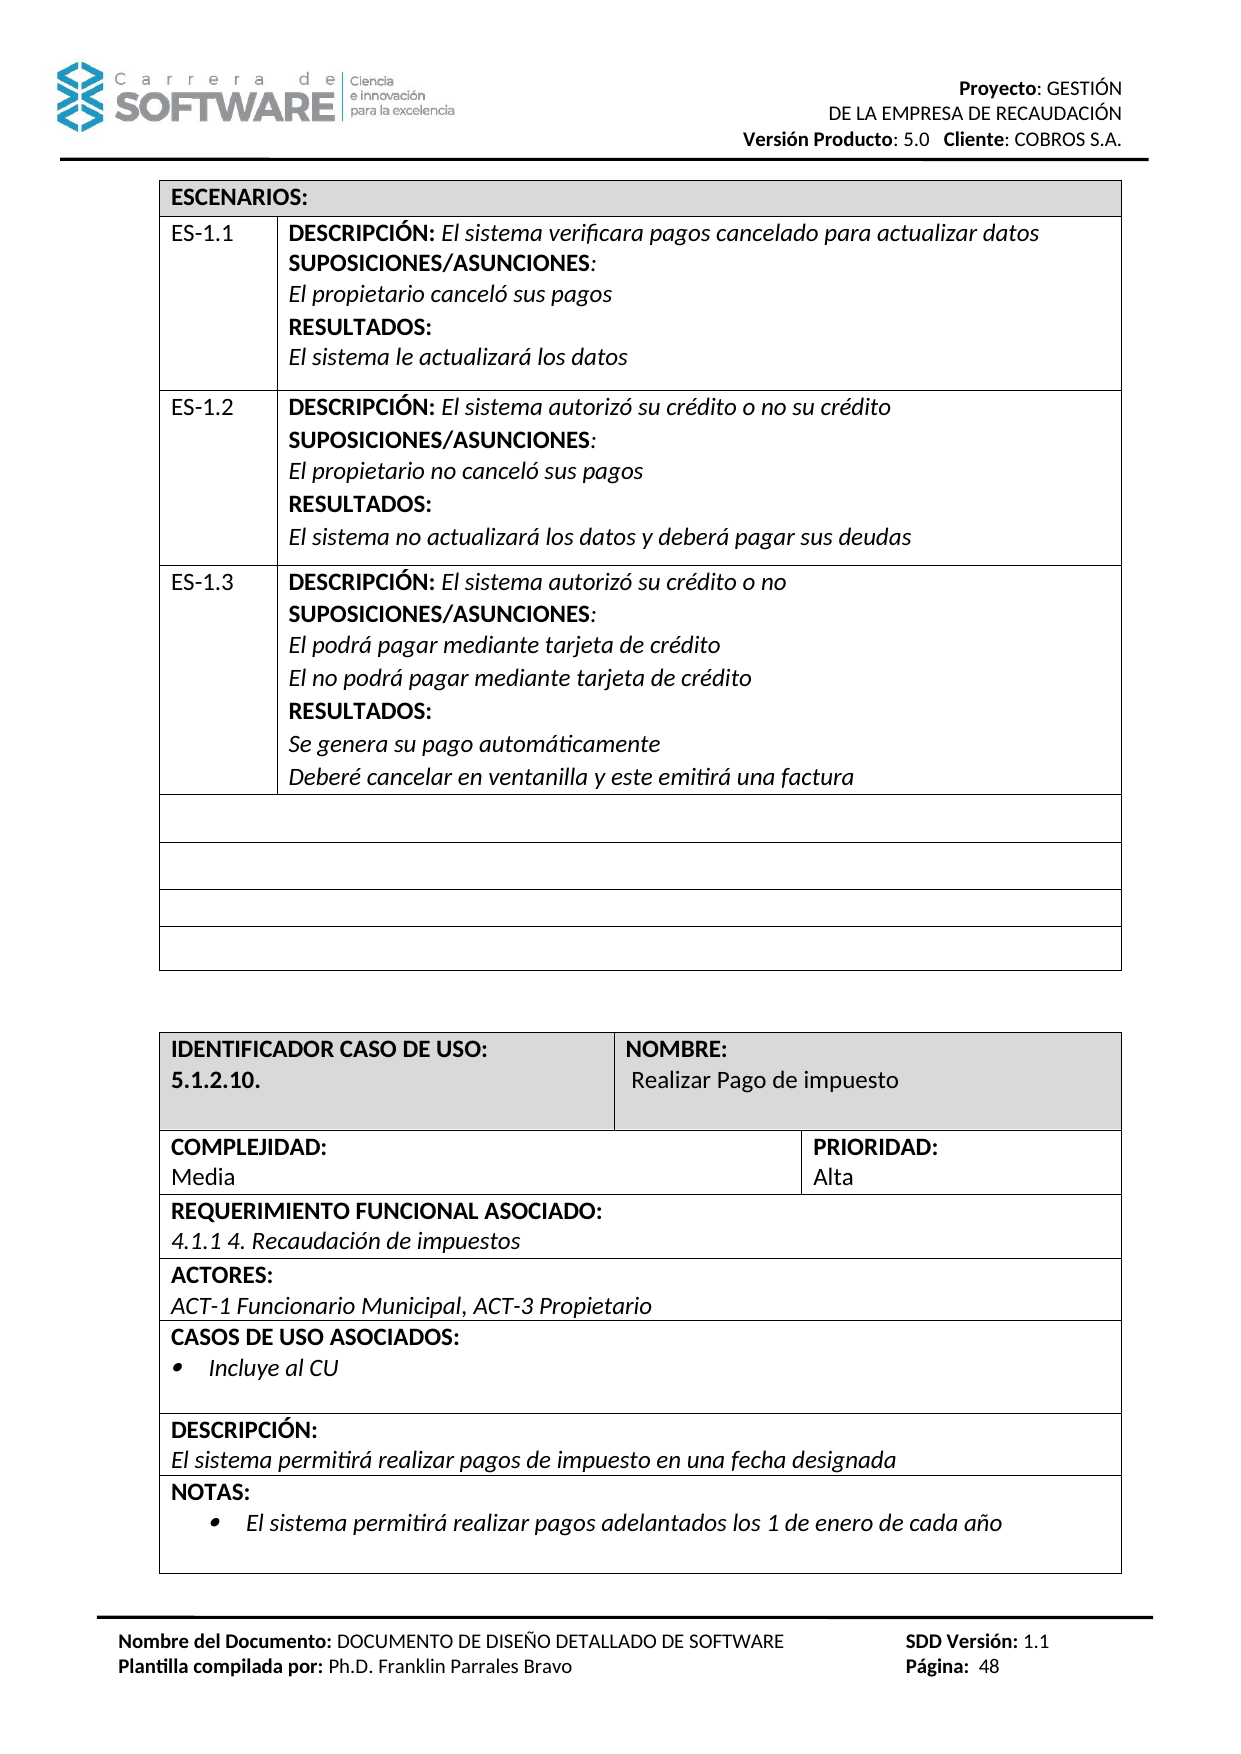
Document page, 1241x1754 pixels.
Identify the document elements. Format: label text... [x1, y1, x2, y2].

table_cell COMPLEJIDAD: Media [160, 1131, 801, 1194]
table_cell ES-1.3 [160, 566, 277, 794]
table_cell DESCRIPCIÓN: El sistema autorizó su crédito o no su crédito SUPOSICIONES/ASUNCIONES: El propietario no canceló sus pagos RESULTADOS: El sistema no actualizará los datos y deberá pagar sus deudas [278, 391, 1121, 565]
table_cell REQUERIMIENTO FUNCIONAL ASOCIADO: 4.1.1 4. Recaudación de impuestos [160, 1195, 1121, 1258]
table_cell PRIORIDAD: Alta [802, 1131, 1121, 1194]
table_cell ESCENARIOS: [160, 181, 1121, 216]
table_cell [160, 795, 1121, 842]
table_cell DESCRIPCIÓN: El sistema permitirá realizar pagos de impuesto en una fecha designada [160, 1414, 1121, 1475]
table_cell NOTAS: El sistema permitirá realizar pagos adelantados los 1 de enero de cada año [160, 1476, 1121, 1572]
table_cell [160, 890, 1121, 926]
table_header NOMBRE: Realizar Pago de impuesto [615, 1033, 1121, 1129]
table_cell CASOS DE USO ASOCIADOS: Incluye al CU [160, 1321, 1121, 1413]
table_cell DESCRIPCIÓN: El sistema verificara pagos cancelado para actualizar datos SUPOSICIONES/ASUNCIONES: El propietario canceló sus pagos RESULTADOS: El sistema le actualizará los datos [278, 217, 1121, 390]
table_cell ES-1.1 [160, 217, 277, 390]
table_cell [160, 927, 1121, 970]
table_cell ACTORES: ACT-1 Funcionario Municipal, ACT-3 Propietario [160, 1259, 1121, 1320]
picture [46, 46, 461, 154]
table_cell ES-1.2 [160, 391, 277, 565]
table_cell DESCRIPCIÓN: El sistema autorizó su crédito o no SUPOSICIONES/ASUNCIONES: El podrá pagar mediante tarjeta de crédito El no podrá pagar mediante tarjeta de crédito RESULTADOS: Se genera su pago automáticamente Deberé cancelar en ventanilla y este emitirá una factura [278, 566, 1121, 794]
table_cell [160, 843, 1121, 889]
table_header IDENTIFICADOR CASO DE USO: 5.1.2.10. [160, 1033, 614, 1129]
